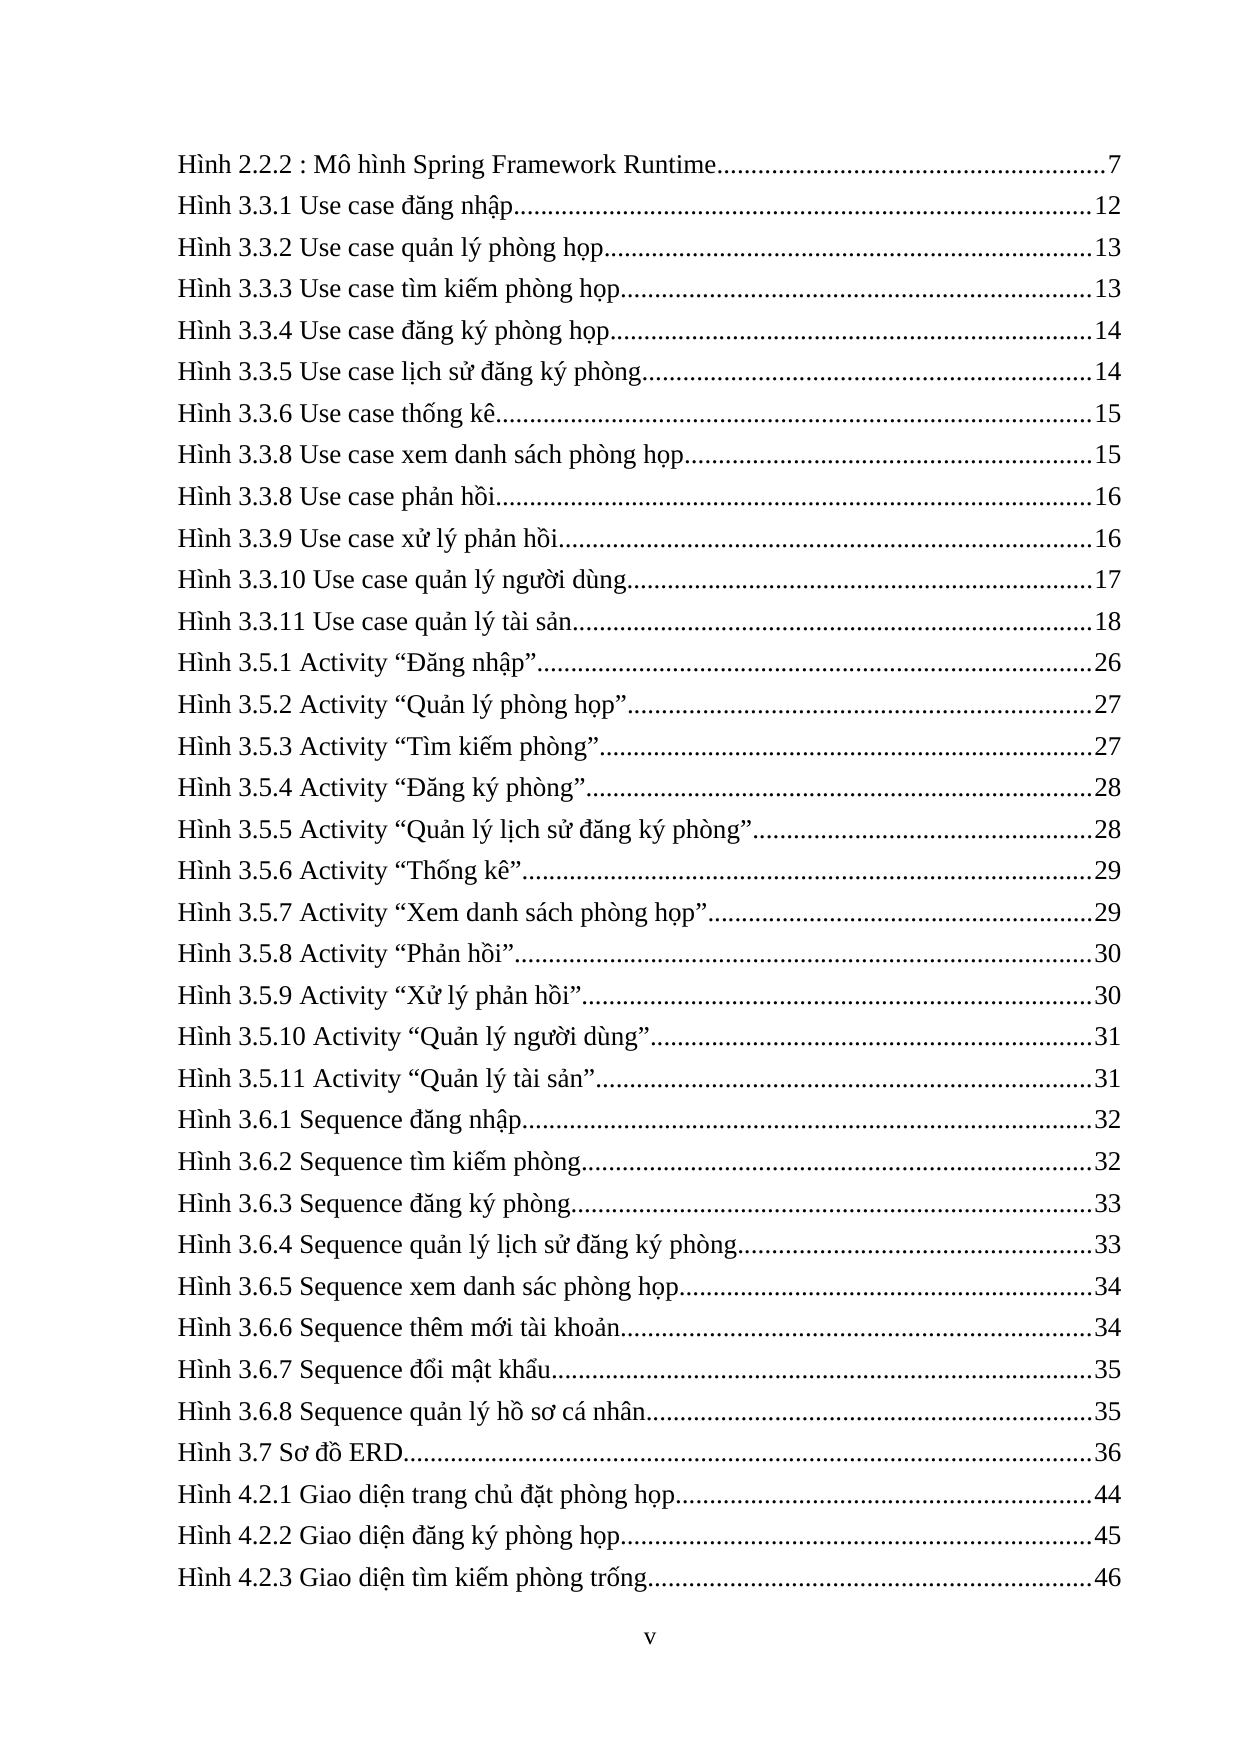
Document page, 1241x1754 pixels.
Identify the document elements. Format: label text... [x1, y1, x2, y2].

text Hình 3.5.3 Activity “Tìm kiếm phòng” 27 [177, 729, 1122, 761]
text Hình 3.5.11 Activity “Quản lý tài sản” 31 [177, 1062, 1122, 1093]
text Hình 3.3.4 Use case đăng ký phòng họp 14 [177, 314, 1122, 345]
text Hình 3.5.7 Activity “Xem danh sách phòng họp” 29 [177, 896, 1122, 927]
text Hình 4.2.3 Giao diện tìm kiếm phòng trống 46 [177, 1561, 1122, 1592]
text Hình 3.3.6 Use case thống kê 15 [177, 397, 1122, 428]
text Hình 3.6.7 Sequence đổi mật khẩu 35 [177, 1353, 1122, 1384]
text Hình 3.5.10 Activity “Quản lý người dùng” 31 [177, 1021, 1122, 1052]
text Hình 3.6.2 Sequence tìm kiếm phòng 32 [177, 1145, 1122, 1176]
text Hình 4.2.1 Giao diện trang chủ đặt phòng họp 44 [177, 1478, 1122, 1509]
text Hình 3.6.1 Sequence đăng nhập 32 [177, 1104, 1122, 1135]
text Hình 3.7 Sơ đồ ERD 36 [177, 1436, 1122, 1467]
text Hình 3.3.10 Use case quản lý người dùng 17 [177, 563, 1122, 594]
text Hình 3.6.4 Sequence quản lý lịch sử đăng ký phòng 33 [177, 1228, 1122, 1259]
text Hình 3.5.1 Activity “Đăng nhập” 26 [177, 646, 1122, 678]
text Hình 3.3.1 Use case đăng nhập 12 [177, 189, 1122, 220]
text Hình 3.5.9 Activity “Xử lý phản hồi” 30 [177, 979, 1122, 1010]
text Hình 3.3.8 Use case xem danh sách phòng họp 15 [177, 439, 1122, 470]
text Hình 3.5.6 Activity “Thống kê” 29 [177, 854, 1122, 885]
text Hình 3.5.2 Activity “Quản lý phòng họp” 27 [177, 688, 1122, 719]
text Hình 3.3.5 Use case lịch sử đăng ký phòng 14 [177, 356, 1122, 387]
text Hình 3.5.4 Activity “Đăng ký phòng” 28 [177, 771, 1122, 802]
text Hình 3.6.8 Sequence quản lý hồ sơ cá nhân 35 [177, 1394, 1122, 1426]
text Hình 4.2.2 Giao diện đăng ký phòng họp 45 [177, 1519, 1122, 1550]
text Hình 2.2.2 : Mô hình Spring Framework Runtime 7 [177, 148, 1122, 179]
text Hình 3.5.5 Activity “Quản lý lịch sử đăng ký phòng” 28 [177, 813, 1122, 844]
text Hình 3.6.5 Sequence xem danh sác phòng họp 34 [177, 1270, 1122, 1301]
text Hình 3.6.3 Sequence đăng ký phòng 33 [177, 1187, 1122, 1218]
text Hình 3.3.9 Use case xử lý phản hồi 16 [177, 522, 1122, 553]
text Hình 3.3.3 Use case tìm kiếm phòng họp 13 [177, 272, 1122, 303]
text Hình 3.3.11 Use case quản lý tài sản 18 [177, 605, 1122, 636]
text Hình 3.3.8 Use case phản hồi 16 [177, 480, 1122, 511]
text Hình 3.6.6 Sequence thêm mới tài khoản 34 [177, 1311, 1122, 1343]
text Hình 3.3.2 Use case quản lý phòng họp 13 [177, 231, 1122, 262]
text Hình 3.5.8 Activity “Phản hồi” 30 [177, 937, 1122, 968]
